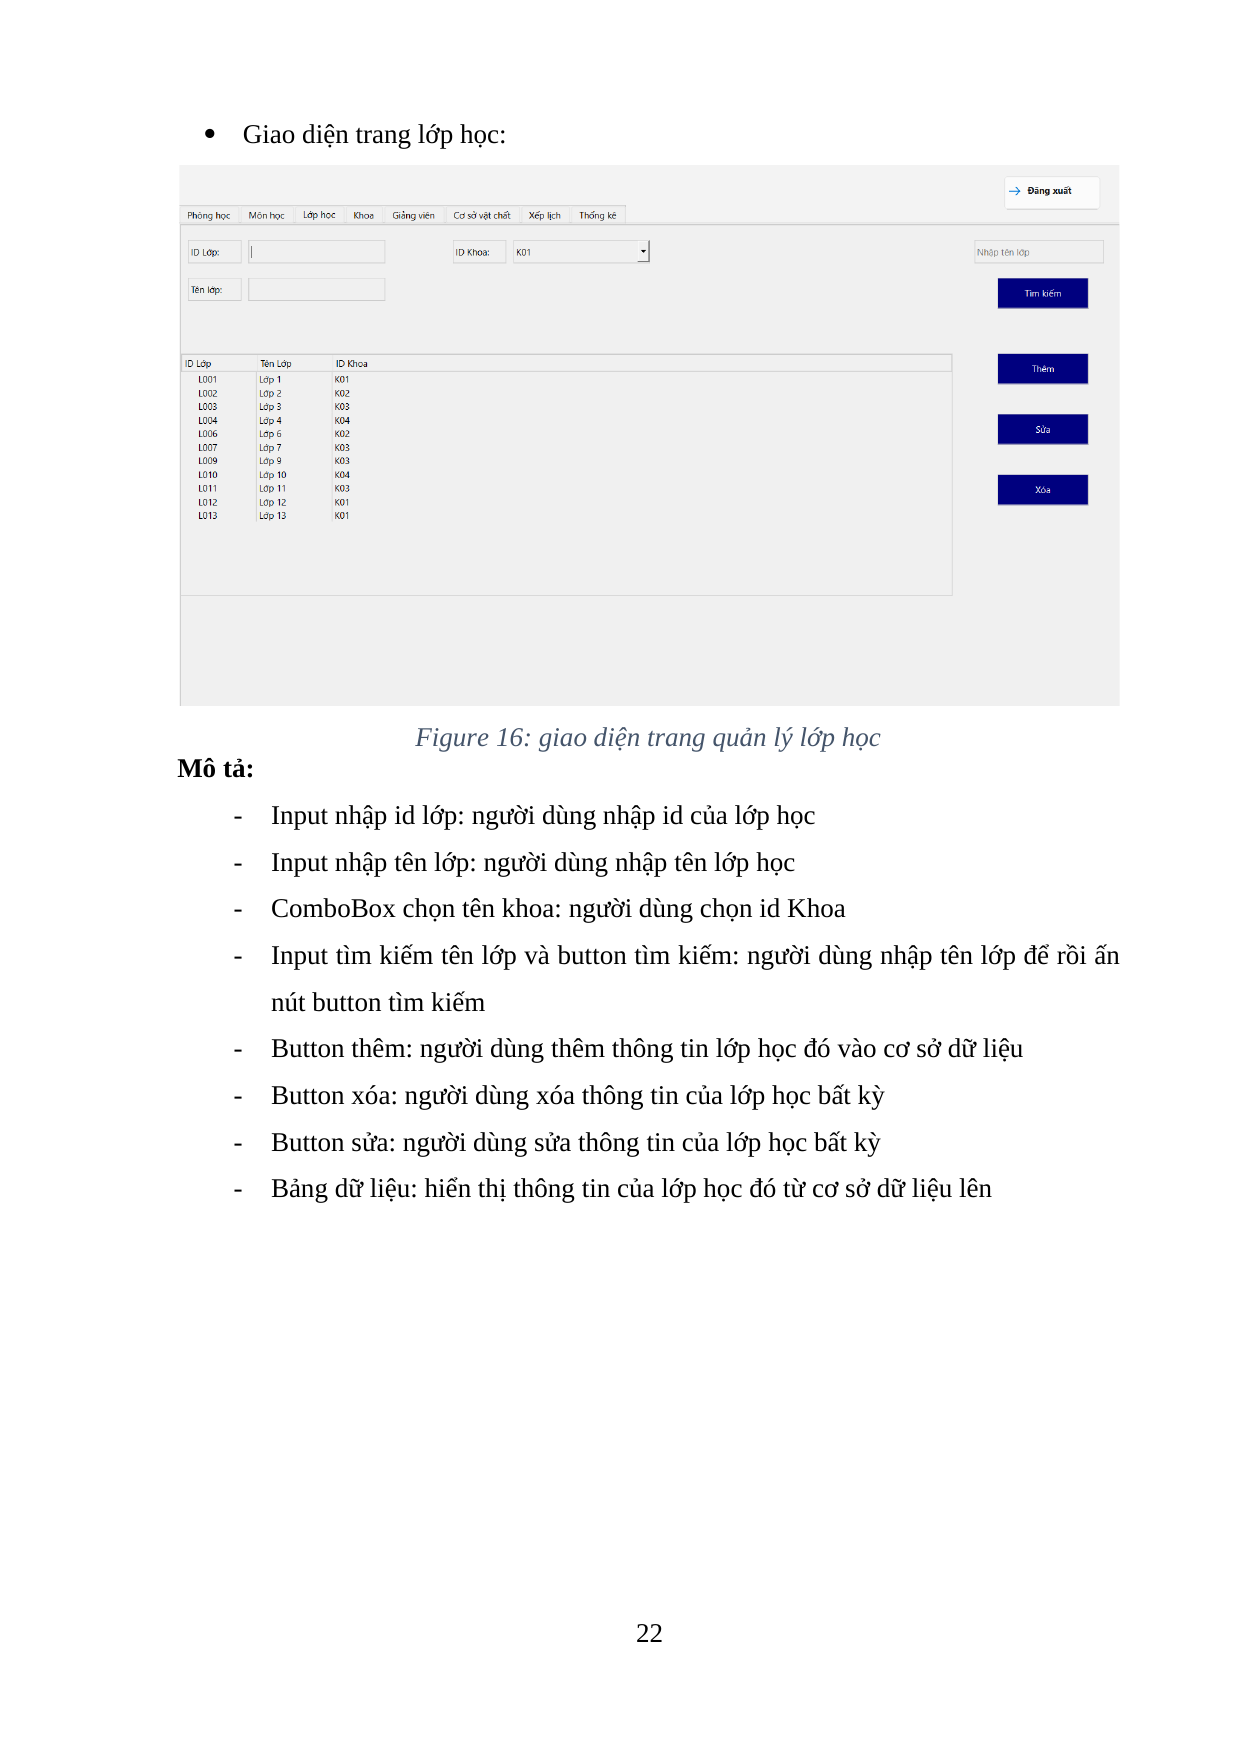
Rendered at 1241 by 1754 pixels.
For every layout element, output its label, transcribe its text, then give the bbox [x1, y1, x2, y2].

list ComboBox chọn tên khoa: người dùng chọn id Khoa [233, 893, 1122, 924]
list Giao diện trang lớp học: [205, 118, 1122, 150]
list Button sửa: người dùng sửa thông tin của lớp học bất kỳ [233, 1126, 1122, 1157]
list Bảng dữ liệu: hiển thị thông tin của lớp học đó từ cơ sở dữ liệu lên [233, 1173, 1122, 1204]
list Button thêm: người dùng thêm thông tin lớp học đó vào cơ sở dữ liệu [233, 1033, 1122, 1064]
picture [179, 165, 1120, 706]
list Input tìm kiếm tên lớp và button tìm kiếm: người dùng nhập tên lớp để rồi ấn nút button tìm kiếm [233, 939, 1122, 1017]
text Mô tả: [177, 753, 1122, 784]
list Button xóa: người dùng xóa thông tin của lớp học bất kỳ [233, 1079, 1122, 1110]
list Input nhập id lớp: người dùng nhập id của lớp học [233, 799, 1122, 830]
list Input nhập tên lớp: người dùng nhập tên lớp học [233, 846, 1122, 877]
text Figure 16: giao diện trang quản lý lớp học [177, 721, 1122, 753]
